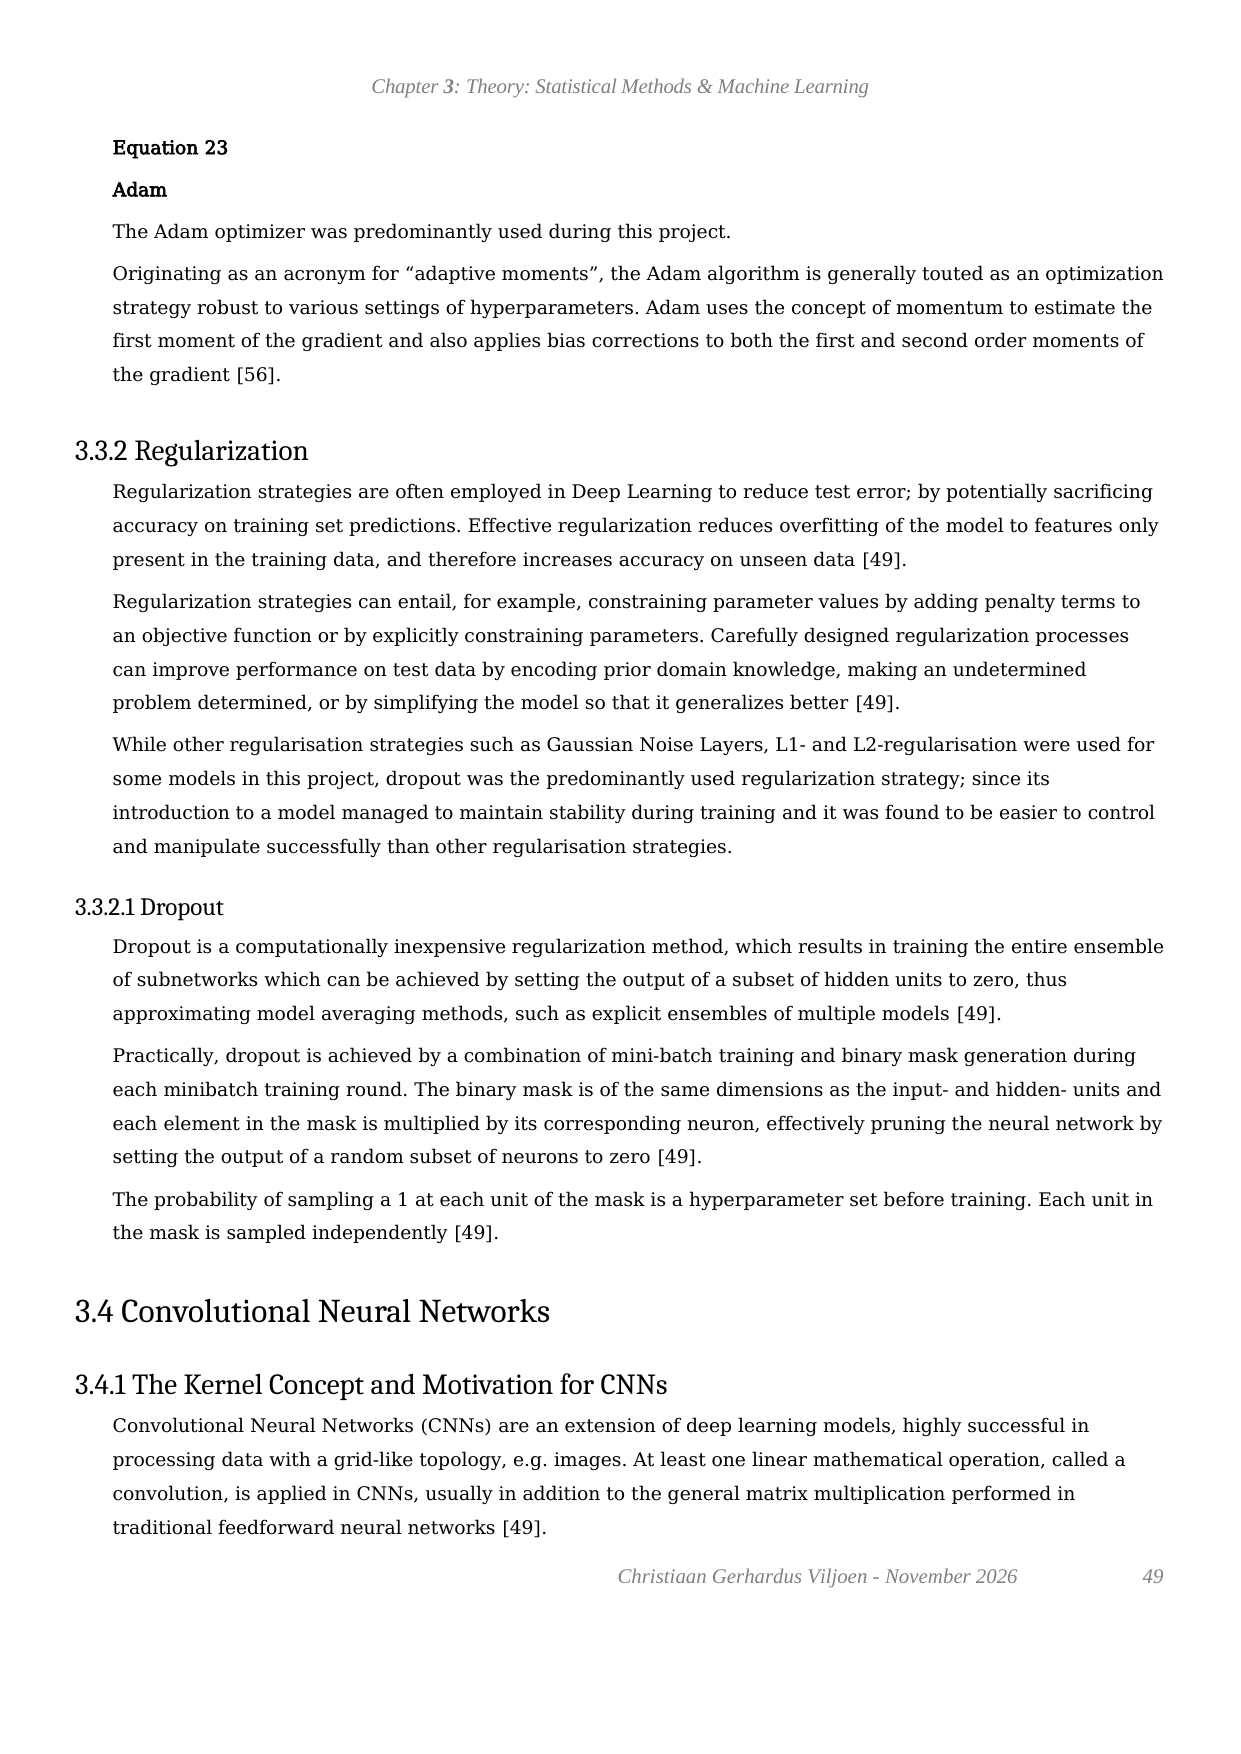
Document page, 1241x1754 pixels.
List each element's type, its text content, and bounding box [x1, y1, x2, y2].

text Adam [112, 177, 1165, 200]
subtitle Regularization [75, 434, 1165, 468]
subtitle The Kernel Concept and Motivation for CNNs [75, 1368, 1165, 1402]
subtitle Dropout [75, 893, 1165, 922]
text While other regularisation strategies such as Gaussian Noise Layers, L1- and L2-regularisation were used for some models in this project, dropout was the predominantly used regularization strategy; since its introduction to a model managed to maintain stability during training and it was found to be easier to control and manipulate successfully than other regularisation strategies. [112, 733, 1165, 857]
text Originating as an acronym for “adaptive moments”, the Adam algorithm is generally touted as an optimization strategy robust to various settings of hyperparameters. Adam uses the concept of momentum to estimate the first moment of the gradient and also applies bias corrections to both the first and second order moments of the gradient . [112, 262, 1165, 385]
text Regularization strategies can entail, for example, constraining parameter values by adding penalty terms to an objective function or by explicitly constraining parameters. Carefully designed regularization processes can improve performance on test data by encoding prior domain knowledge, making an undetermined problem determined, or by simplifying the model so that it generalizes better . [112, 590, 1165, 713]
text The probability of sampling a 1 at each unit of the mask is a hyperparameter set before training. Each unit in the mask is sampled independently . [112, 1187, 1165, 1243]
text Convolutional Neural Networks (CNNs) are an extension of deep learning models, highly successful in processing data with a grid-like topology, e.g. images. At least one linear mathematical operation, called a convolution, is applied in CNNs, usually in addition to the general matrix multiplication performed in traditional feedforward neural networks . [112, 1414, 1165, 1538]
text Dropout is a computationally inexpensive regularization method, which results in training the entire ensemble of subnetworks which can be achieved by setting the output of a subset of hidden units to zero, thus approximating model averaging methods, such as explicit ensembles of multiple models . [112, 934, 1165, 1024]
text The Adam optimizer was predominantly used during this project. [112, 219, 1165, 242]
text Regularization strategies are often employed in Deep Learning to reduce test error; by potentially sacrificing accuracy on training set predictions. Effective regularization reduces overfitting of the model to features only present in the training data, and therefore increases accuracy on unseen data . [112, 480, 1165, 570]
text Practically, dropout is achieved by a combination of mini-batch training and binary mask generation during each minibatch training round. The binary mask is of the same dimensions as the input- and hidden- units and each element in the mask is multiplied by its corresponding neuron, effectively pruning the neural network by setting the output of a random subset of neurons to zero . [112, 1044, 1165, 1168]
subtitle Convolutional Neural Networks [75, 1292, 1165, 1331]
